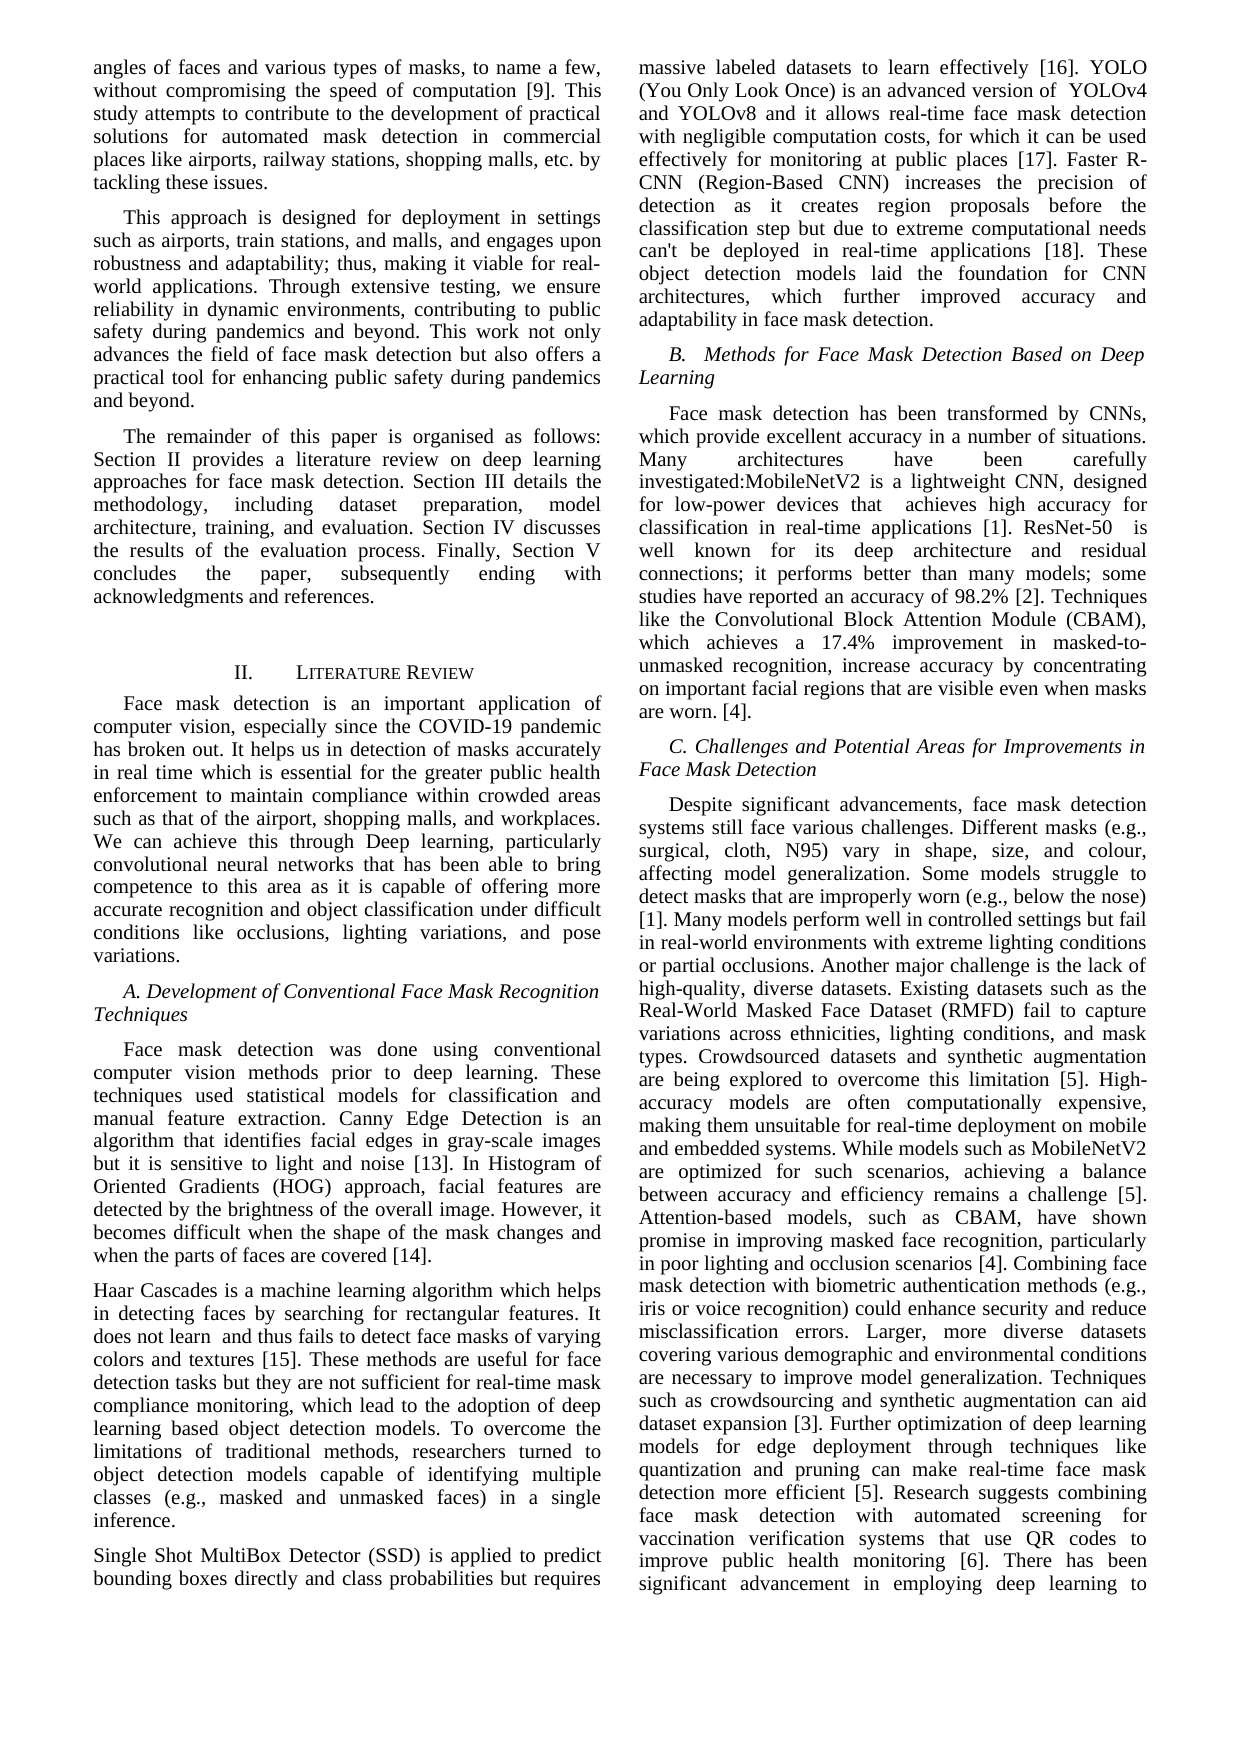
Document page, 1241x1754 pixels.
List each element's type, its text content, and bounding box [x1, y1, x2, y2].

text This approach is designed for deployment in settings such as airports, train stations, and malls, and engages upon robustness and adaptability; thus, making it viable for real-world applications. Through extensive testing, we ensure reliability in dynamic environments, contributing to public safety during pandemics and beyond. This work not only advances the field of face mask detection but also offers a practical tool for enhancing public safety during pandemics and beyond. [93, 206, 602, 412]
text A. Development of Conventional Face Mask Recognition Techniques [93, 980, 602, 1026]
text The remainder of this paper is organised as follows: Section II provides a literature review on deep learning approaches for face mask detection. Section III details the methodology, including dataset preparation, model architecture, training, and evaluation. Section IV discusses the results of the evaluation process. Finally, Section V concludes the paper, subsequently ending with acknowledgments and references. [93, 425, 602, 608]
text Single Shot MultiBox Detector (SSD) is applied to predict bounding boxes directly and class probabilities but requires massive labeled datasets to learn effectively [16]. YOLO (You Only Look Once) is an advanced version of YOLOv4 and YOLOv8 and it allows real-time face mask detection with negligible computation costs, for which it can be used effectively for monitoring at public places [17]. Faster R-CNN (Region-Based CNN) increases the precision of detection as it creates region proposals before the classification step but due to extreme computational needs can't be deployed in real-time applications [18]. These object detection models laid the foundation for CNN architectures, which further improved accuracy and adaptability in face mask detection. [638, 56, 1147, 331]
text Face mask detection is an important application of computer vision, especially since the COVID-19 pandemic has broken out. It helps us in detection of masks accurately in real time which is essential for the greater public health enforcement to maintain compliance within crowded areas such as that of the airport, shopping malls, and workplaces. We can achieve this through Deep learning, particularly convolutional neural networks that has been able to bring competence to this area as it is capable of offering more accurate recognition and object classification under difficult conditions like occlusions, lighting variations, and pose variations. [93, 692, 602, 967]
text Face mask detection was done using conventional computer vision methods prior to deep learning. These techniques used statistical models for classification and manual feature extraction. Canny Edge Detection is an algorithm that identifies facial edges in gray-scale images but it is sensitive to light and noise [13]. In Histogram of Oriented Gradients (HOG) approach, facial features are detected by the brightness of the overall image. However, it becomes difficult when the shape of the mask changes and when the parts of faces are covered [14]. [93, 1038, 602, 1267]
text C. Challenges and Potential Areas for Improvements in Face Mask Detection [638, 735, 1147, 781]
text Face mask detection has been transformed by CNNs, which provide excellent accuracy in a number of situations. Many architectures have been carefully investigated:MobileNetV2 is a lightweight CNN, designed for low-power devices that achieves high accuracy for classification in real-time applications [1]. ResNet-50 is well known for its deep architecture and residual connections; it performs better than many models; some studies have reported an accuracy of 98.2% [2]. Techniques like the Convolutional Block Attention Module (CBAM), which achieves a 17.4% improvement in masked-to-unmasked recognition, increase accuracy by concentrating on important facial regions that are visible even when masks are worn. [4]. [638, 402, 1147, 723]
text Haar Cascades is a machine learning algorithm which helps in detecting faces by searching for rectangular features. It does not learn and thus fails to detect face masks of varying colors and textures [15]. These methods are useful for face detection tasks but they are not sufficient for real-time mask compliance monitoring, which lead to the adoption of deep learning based object detection models. To overcome the limitations of traditional methods, researchers turned to object detection models capable of identifying multiple classes (e.g., masked and unmasked faces) in a single inference. [93, 1279, 602, 1532]
text B. Methods for Face Mask Detection Based on Deep Learning [638, 344, 1147, 389]
subtitle Literature Review [93, 660, 602, 684]
